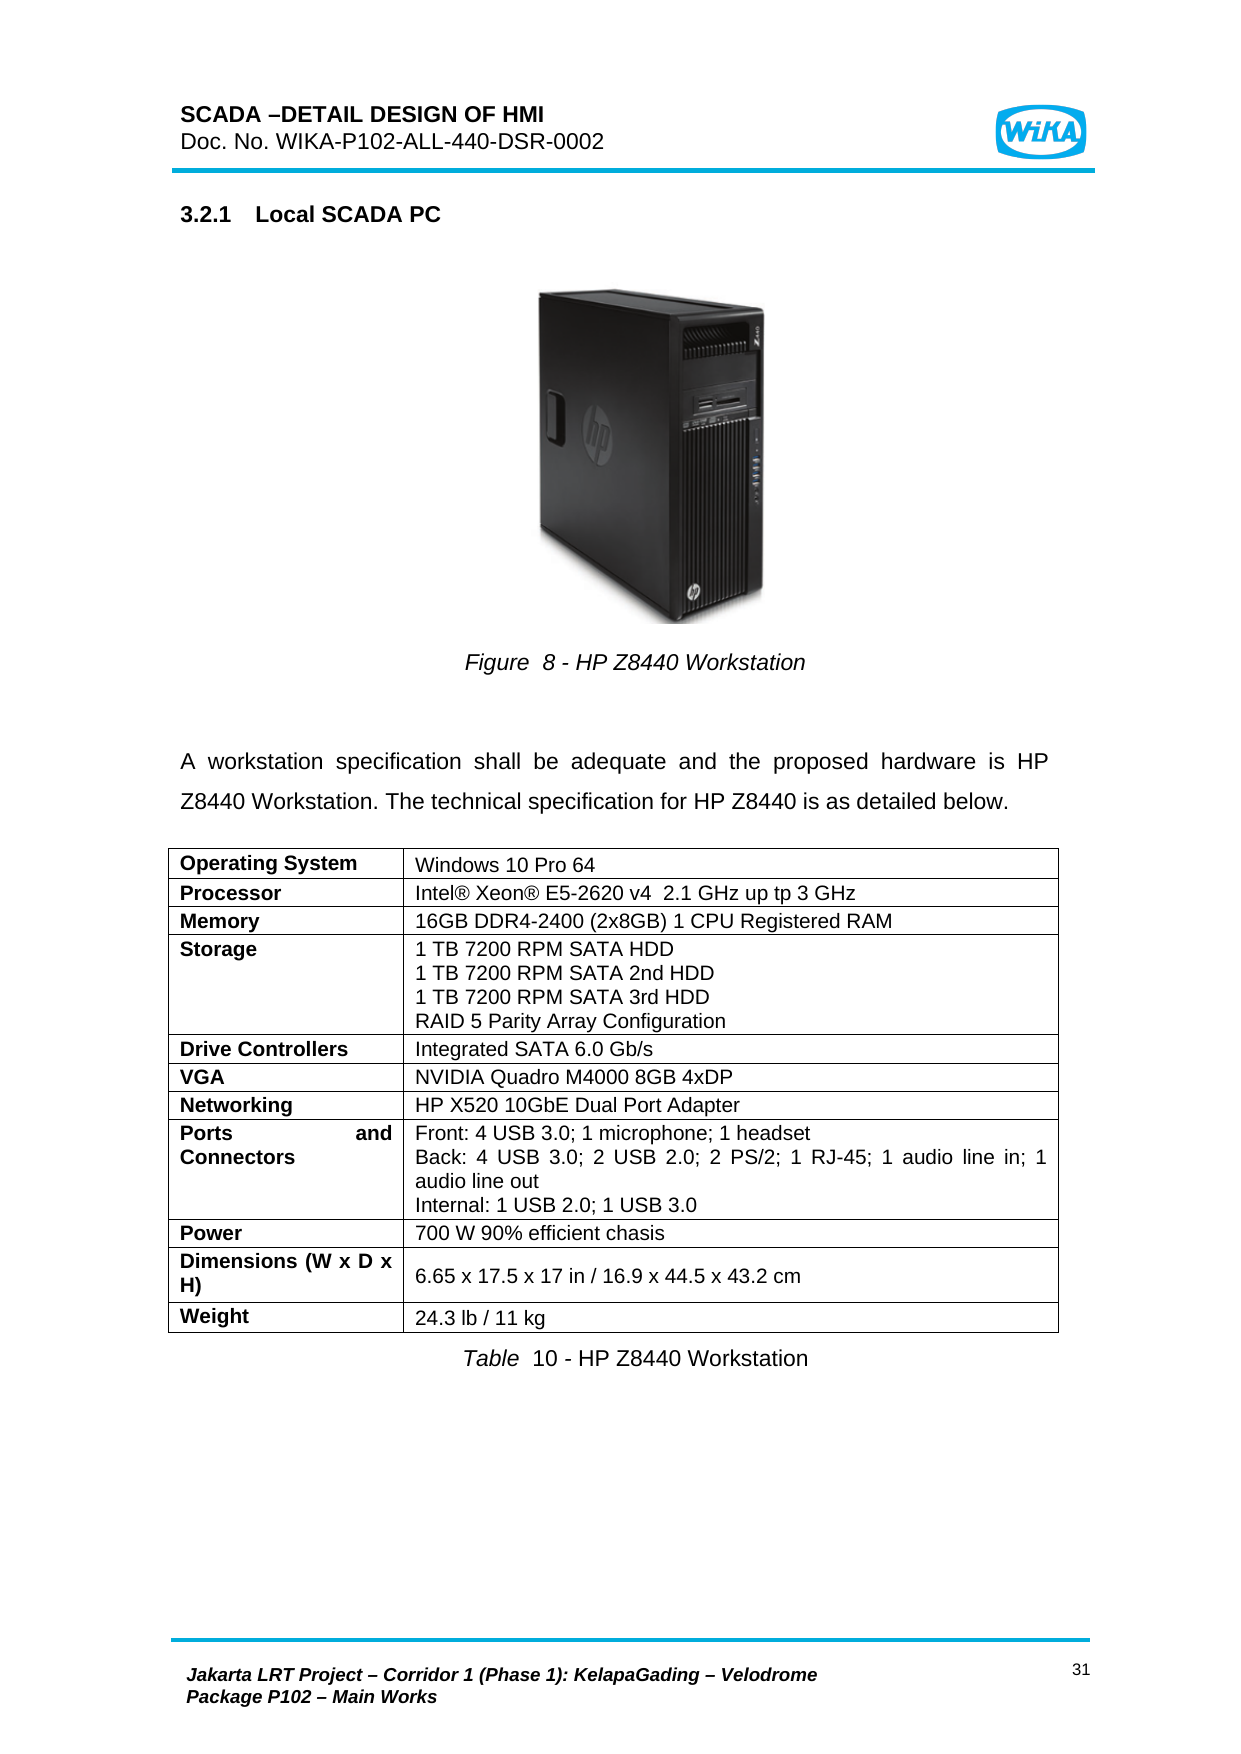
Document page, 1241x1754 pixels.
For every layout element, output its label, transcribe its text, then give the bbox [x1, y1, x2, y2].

table_cell HP X520 10GbE Dual Port Adapter [404, 1092, 1058, 1119]
table_header Windows 10 Pro 64 [404, 849, 1058, 878]
table_cell Memory [169, 907, 403, 934]
table_cell 1 TB 7200 RPM SATA HDD 1 TB 7200 RPM SATA 2nd HDD 1 TB 7200 RPM SATA 3rd HDD RAID 5 Parity Array Configuration [404, 935, 1058, 1034]
text Table 10 - HP Z8440 Workstation [180, 1345, 1090, 1372]
table_cell Networking [169, 1092, 403, 1119]
subtitle Local SCADA PC [180, 201, 1090, 228]
table_cell Weight [169, 1303, 403, 1332]
table_cell Processor [169, 879, 403, 906]
table_cell Intel® Xeon® E5-2620 v4 2.1 GHz up tp 3 GHz [404, 879, 1058, 906]
text A workstation specification shall be adequate and the proposed hardware is HP Z8440 Workstation. The technical specification for HP Z8440 is as detailed below. [180, 748, 1050, 814]
table_cell 24.3 lb / 11 kg [404, 1303, 1058, 1332]
table_cell Storage [169, 935, 403, 1034]
table_cell Dimensions (W x D x H) [169, 1248, 403, 1302]
table_cell Ports and Connectors [169, 1120, 403, 1219]
table_cell Power [169, 1220, 403, 1247]
picture [992, 101, 1090, 164]
table_cell 6.65 x 17.5 x 17 in / 16.9 x 44.5 x 43.2 cm [404, 1248, 1058, 1302]
picture [492, 255, 838, 624]
table_header Operating System [169, 849, 403, 878]
table_cell 700 W 90% efficient chasis [404, 1220, 1058, 1247]
table_cell NVIDIA Quadro M4000 8GB 4xDP [404, 1064, 1058, 1091]
table_cell 16GB DDR4-2400 (2x8GB) 1 CPU Registered RAM [404, 907, 1058, 934]
table_cell VGA [169, 1064, 403, 1091]
table_cell Front: 4 USB 3.0; 1 microphone; 1 headset Back: 4 USB 3.0; 2 USB 2.0; 2 PS/2; 1 RJ-45; 1 audio line in; 1 audio line out Internal: 1 USB 2.0; 1 USB 3.0 [404, 1120, 1058, 1219]
table_cell Drive Controllers [169, 1035, 403, 1062]
table_cell Integrated SATA 6.0 Gb/s [404, 1035, 1058, 1062]
